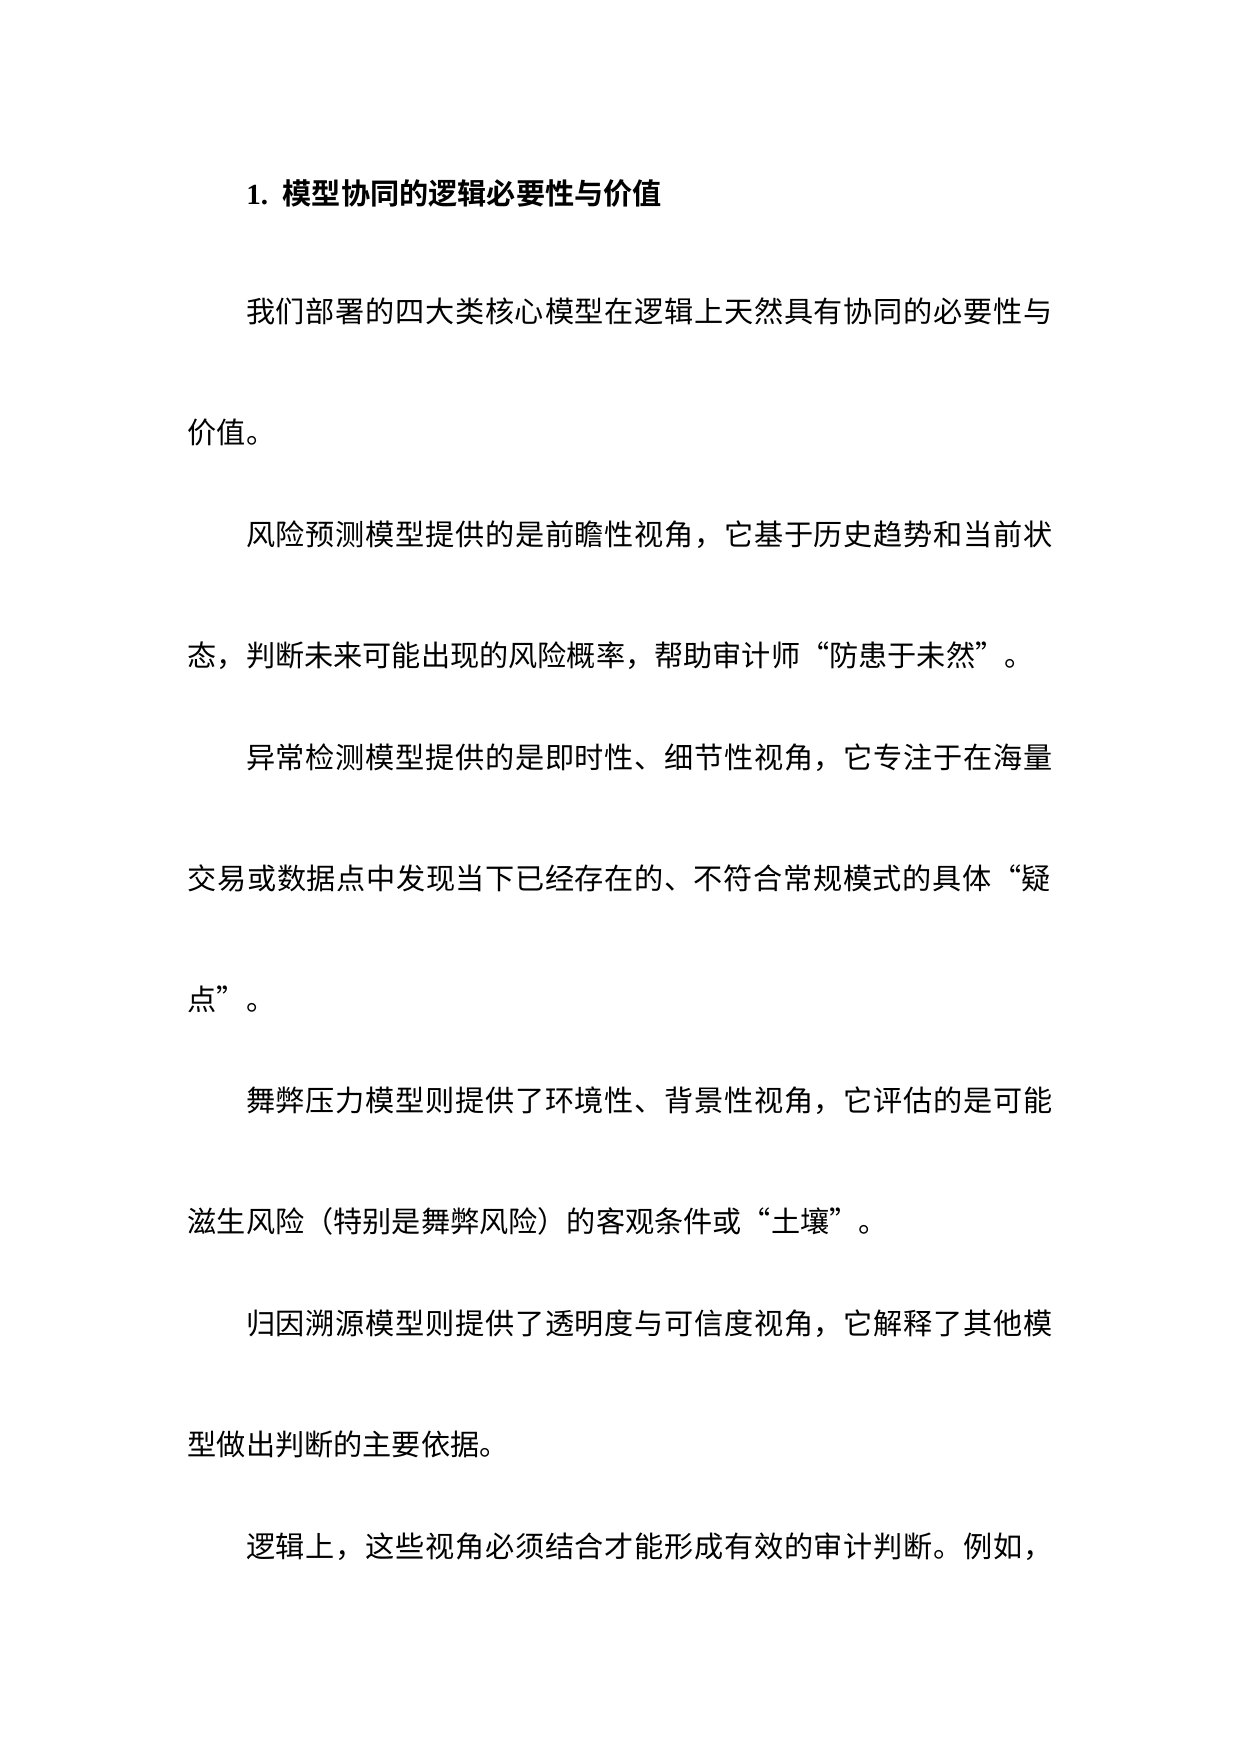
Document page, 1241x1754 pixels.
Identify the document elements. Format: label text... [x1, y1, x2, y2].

text 归因溯源模型则提供了透明度与可信度视角，它解释了其他模型做出判断的主要依据。 [187, 1282, 1053, 1483]
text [187, 1504, 1053, 1585]
text 我们部署的四大类核心模型在逻辑上天然具有协同的必要性与价值。 [187, 270, 1053, 471]
text 舞弊压力模型则提供了环境性、背景性视角，它评估的是可能滋生风险（特别是舞弊风险）的客观条件或“土壤”。 [187, 1059, 1053, 1260]
subtitle 1. 模型协同的逻辑必要性与价值 [187, 151, 1053, 232]
text 异常检测模型提供的是即时性、细节性视角，它专注于在海量交易或数据点中发现当下已经存在的、不符合常规模式的具体“疑点”。 [187, 715, 1053, 1038]
text 风险预测模型提供的是前瞻性视角，它基于历史趋势和当前状态，判断未来可能出现的风险概率，帮助审计师“防患于未然”。 [187, 492, 1053, 694]
